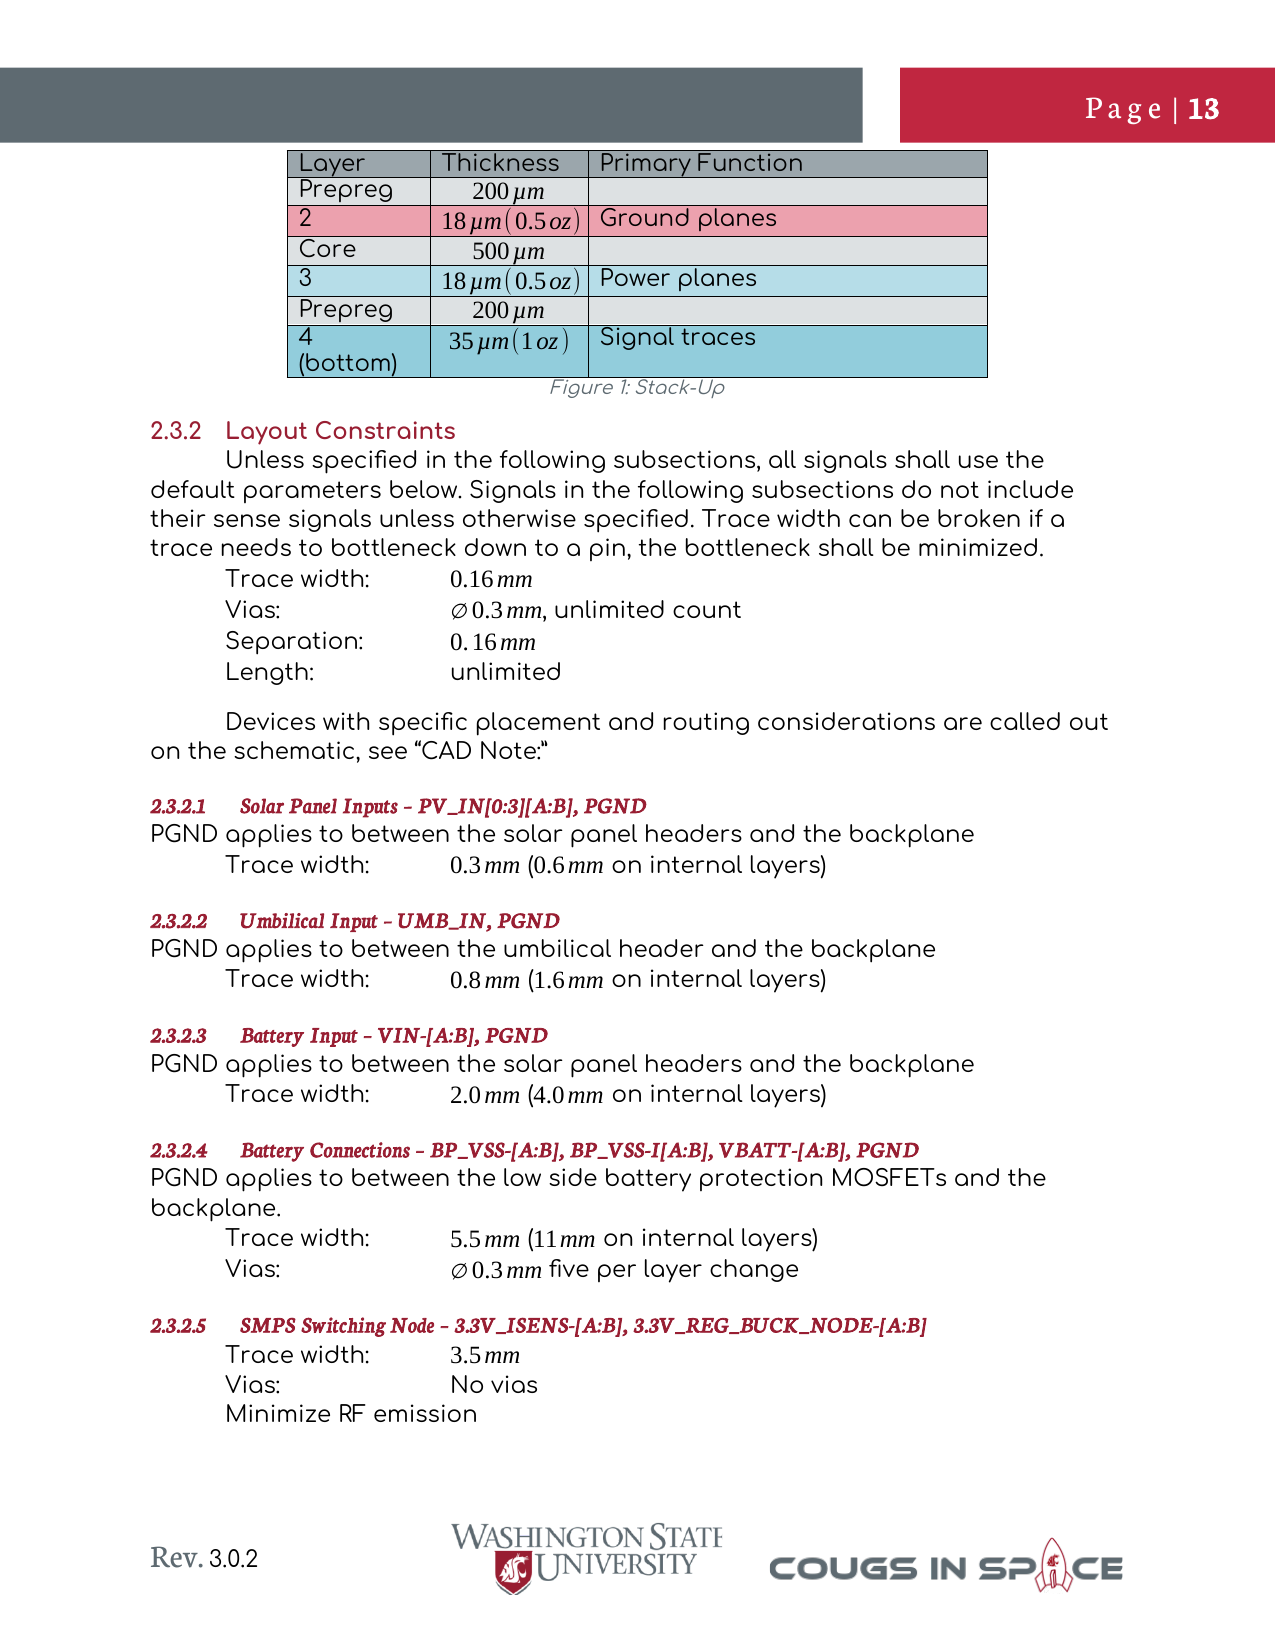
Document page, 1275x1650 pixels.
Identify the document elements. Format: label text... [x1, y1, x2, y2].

subtitle Umbilical Input – UMB_IN, PGND [150, 904, 1125, 933]
table_cell [589, 178, 987, 205]
table_cell [431, 266, 588, 296]
table_cell [431, 326, 588, 377]
table_cell [589, 297, 987, 324]
subtitle Layout Constraints [150, 419, 1125, 445]
table_cell [431, 297, 588, 324]
table_header Primary Function [589, 151, 987, 177]
table_header Thickness [431, 151, 588, 177]
table_cell 3 [288, 266, 430, 296]
text Vias: No vias [225, 1373, 1125, 1399]
text Trace width: ( on internal layers) [225, 852, 1125, 879]
table_cell Ground planes [589, 206, 987, 236]
table_header Layer [288, 151, 430, 177]
text Separation: [225, 628, 1125, 656]
subtitle SMPS Switching Node – 3.3V_ISENS-[A:B], 3.3V_REG_BUCK_NODE-[A:B] [150, 1309, 1125, 1338]
subtitle Solar Panel Inputs – PV_IN[0:3][A:B], PGND [150, 789, 1125, 818]
table_cell Signal traces [589, 326, 987, 377]
text Trace width: ( on internal layers) [225, 1225, 1125, 1253]
text Trace width: ( on internal layers) [225, 1081, 1125, 1109]
table_cell Prepreg [288, 178, 430, 205]
text PGND applies to between the umbilical header and the backplane [150, 937, 1125, 963]
text Unless specified in the following subsections, all signals shall use the default parameters below. Signals in the following subsections do not include their sense signals unless otherwise specified. Trace width can be broken if a trace needs to bottleneck down to a pin, the bottleneck shall be minimized. [150, 449, 1125, 562]
text Vias: five per layer change [225, 1257, 1125, 1284]
text Trace width: ( on internal layers) [225, 967, 1125, 994]
subtitle Battery Connections – BP_VSS-[A:B], BP_VSS-I[A:B], VBATT-[A:B], PGND [150, 1133, 1125, 1162]
table_cell [431, 237, 588, 265]
text Minimize RF emission [225, 1403, 1125, 1428]
table_cell Core [288, 237, 430, 265]
table_cell Power planes [589, 266, 987, 296]
text Length: unlimited [225, 660, 1125, 685]
picture [769, 1537, 1123, 1594]
table_cell [431, 206, 588, 236]
table_cell [589, 237, 987, 265]
text PGND applies to between the solar panel headers and the backplane [150, 1052, 1125, 1077]
subtitle Battery Input – VIN-[A:B], PGND [150, 1019, 1125, 1048]
text Trace width: [225, 566, 1125, 593]
table_cell 2 [288, 206, 430, 236]
text Trace width: [225, 1342, 1125, 1369]
table_cell 4 (bottom) [288, 326, 430, 377]
picture [450, 1522, 723, 1595]
text PGND applies to between the solar panel headers and the backplane [150, 823, 1125, 848]
text Vias: , unlimited count [225, 597, 1125, 625]
table_cell [431, 178, 588, 205]
text Devices with specific placement and routing considerations are called out on the schematic, see “CAD Note:” [150, 710, 1125, 765]
table_cell Prepreg [288, 297, 430, 324]
text PGND applies to between the low side battery protection MOSFETs and the backplane. [150, 1167, 1125, 1221]
text Figure 1: Stack-Up [150, 378, 1125, 399]
